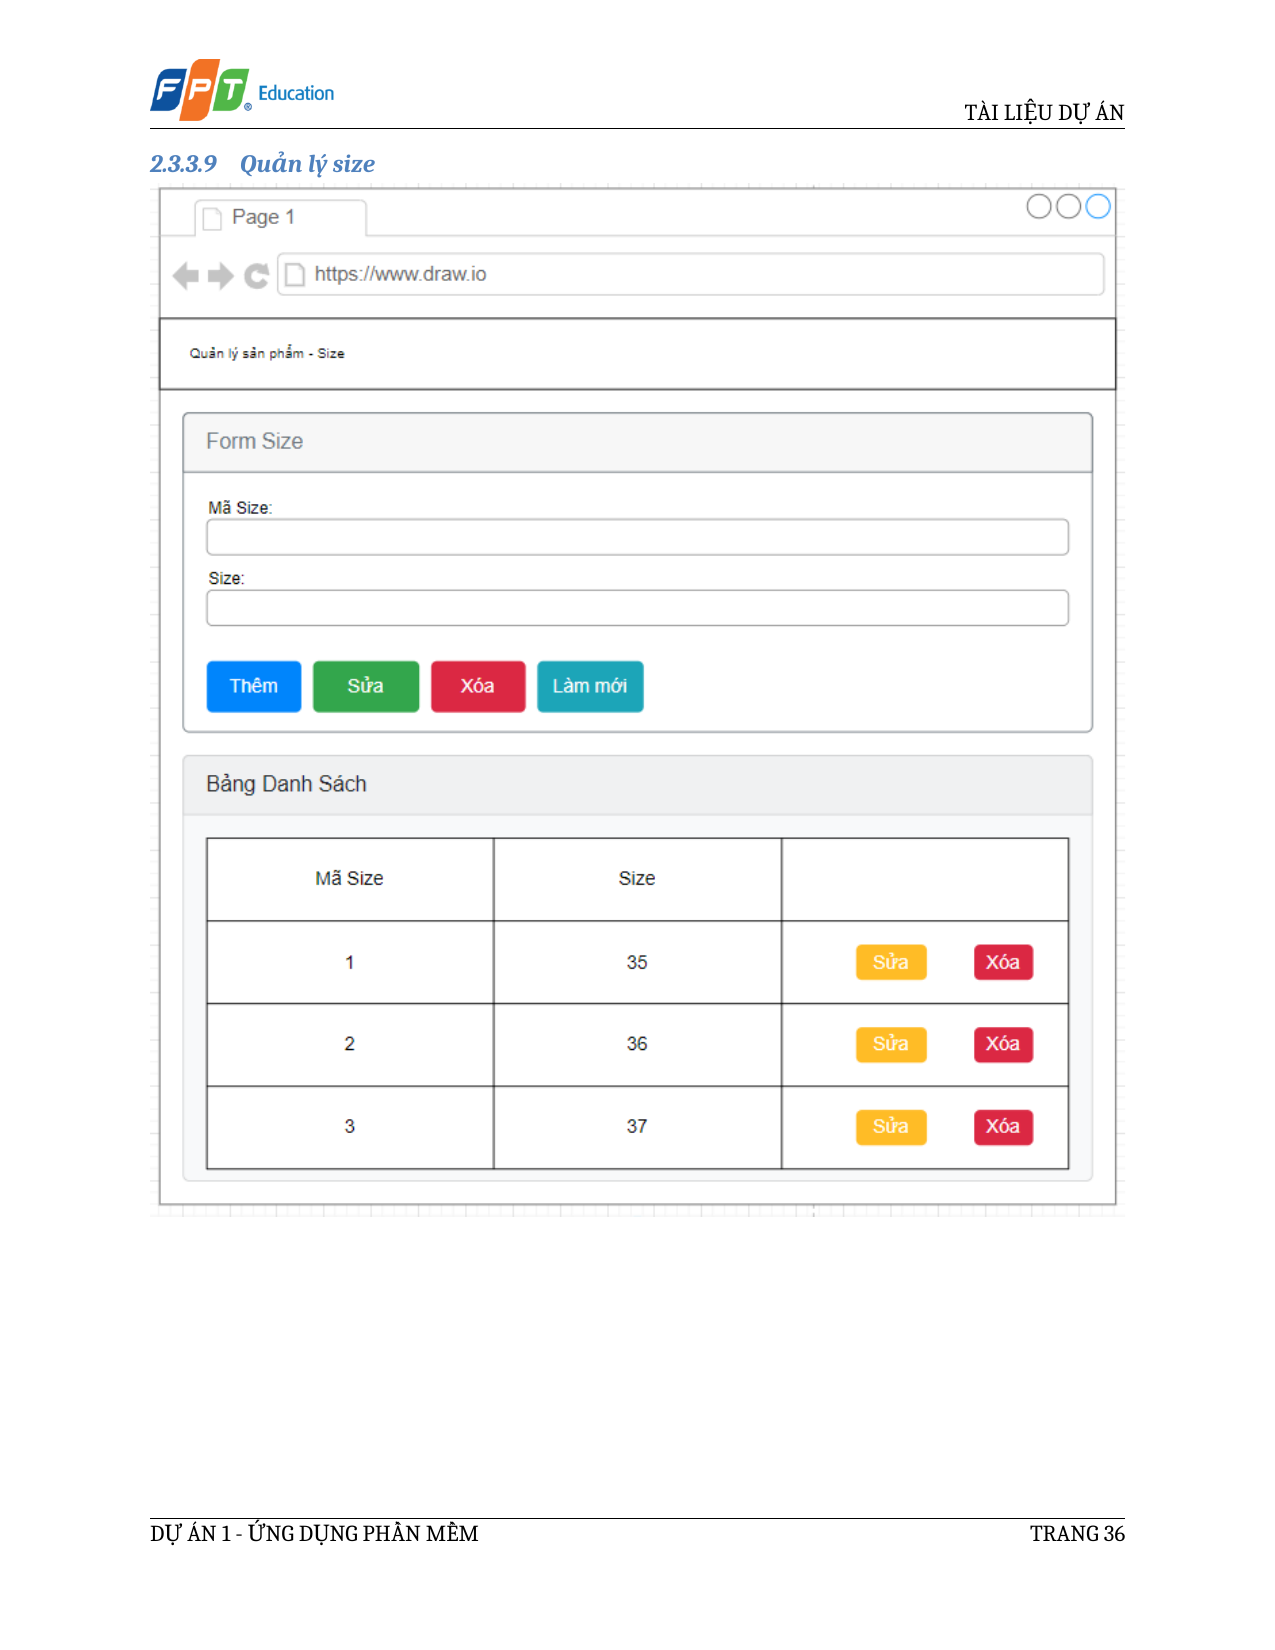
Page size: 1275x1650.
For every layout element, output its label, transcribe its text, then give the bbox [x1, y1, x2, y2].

subtitle Quản lý size [150, 150, 1125, 179]
picture [150, 59, 336, 121]
picture [150, 183, 1125, 1217]
